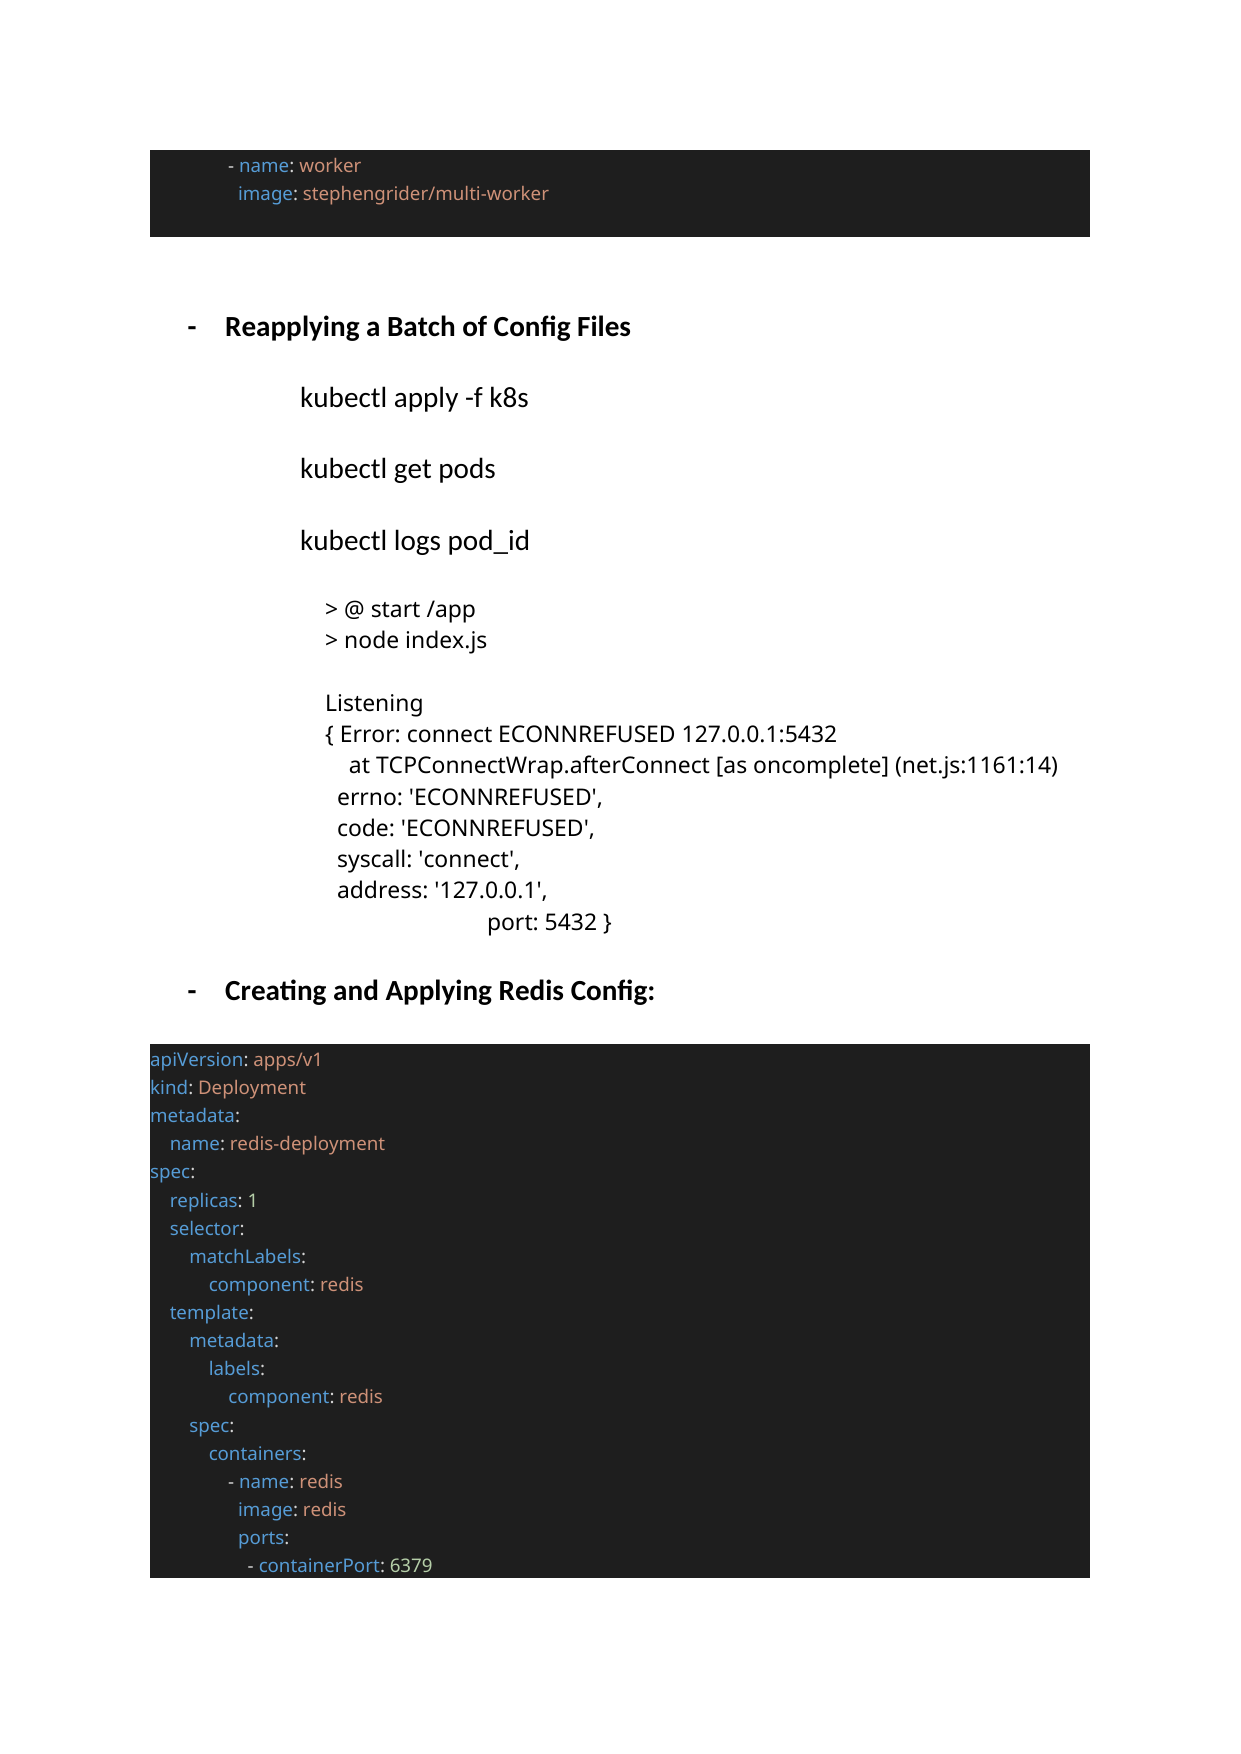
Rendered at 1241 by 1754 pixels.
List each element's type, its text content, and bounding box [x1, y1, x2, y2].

text errno: 'ECONNREFUSED', [325, 781, 1090, 812]
text kind: Deployment [150, 1072, 1090, 1100]
text { Error: connect ECONNREFUSED 127.0.0.1:5432 [325, 718, 1090, 749]
text component: redis [150, 1381, 1090, 1409]
list port: 5432 } [475, 906, 1090, 937]
text apiVersion: apps/v1 [150, 1044, 1090, 1072]
text containers: [150, 1437, 1090, 1466]
text image: stephengrider/multi-worker [150, 178, 1090, 206]
text code: 'ECONNREFUSED', [325, 812, 1090, 843]
text Listening [325, 687, 1090, 718]
list Reapplying a Batch of Config Files [187, 308, 1090, 344]
text image: redis [150, 1494, 1090, 1522]
text address: '127.0.0.1', [325, 874, 1090, 906]
text spec: [150, 1409, 1090, 1437]
text metadata: [150, 1100, 1090, 1128]
text template: [150, 1297, 1090, 1325]
text > node index.js [325, 624, 1090, 656]
text matchLabels: [150, 1241, 1090, 1269]
text name: redis-deployment [150, 1128, 1090, 1156]
text - name: worker [150, 150, 1090, 178]
list kubectl get pods [300, 451, 1090, 486]
text metadata: [150, 1325, 1090, 1353]
text spec: [150, 1156, 1090, 1184]
text component: redis [150, 1269, 1090, 1297]
text - name: redis [150, 1466, 1090, 1494]
text syscall: 'connect', [325, 843, 1090, 874]
list kubectl logs pod_id [300, 522, 1090, 557]
text > @ start /app [325, 593, 1090, 624]
list kubectl apply -f k8s [300, 379, 1090, 415]
text - containerPort: 6379 [150, 1550, 1090, 1578]
list Creating and Applying Redis Config: [187, 972, 1090, 1008]
text selector: [150, 1212, 1090, 1241]
text at TCPConnectWrap.afterConnect [as oncomplete] (net.js:1161:14) [325, 749, 1090, 781]
text labels: [150, 1353, 1090, 1381]
text ports: [150, 1522, 1090, 1550]
text replicas: 1 [150, 1184, 1090, 1212]
